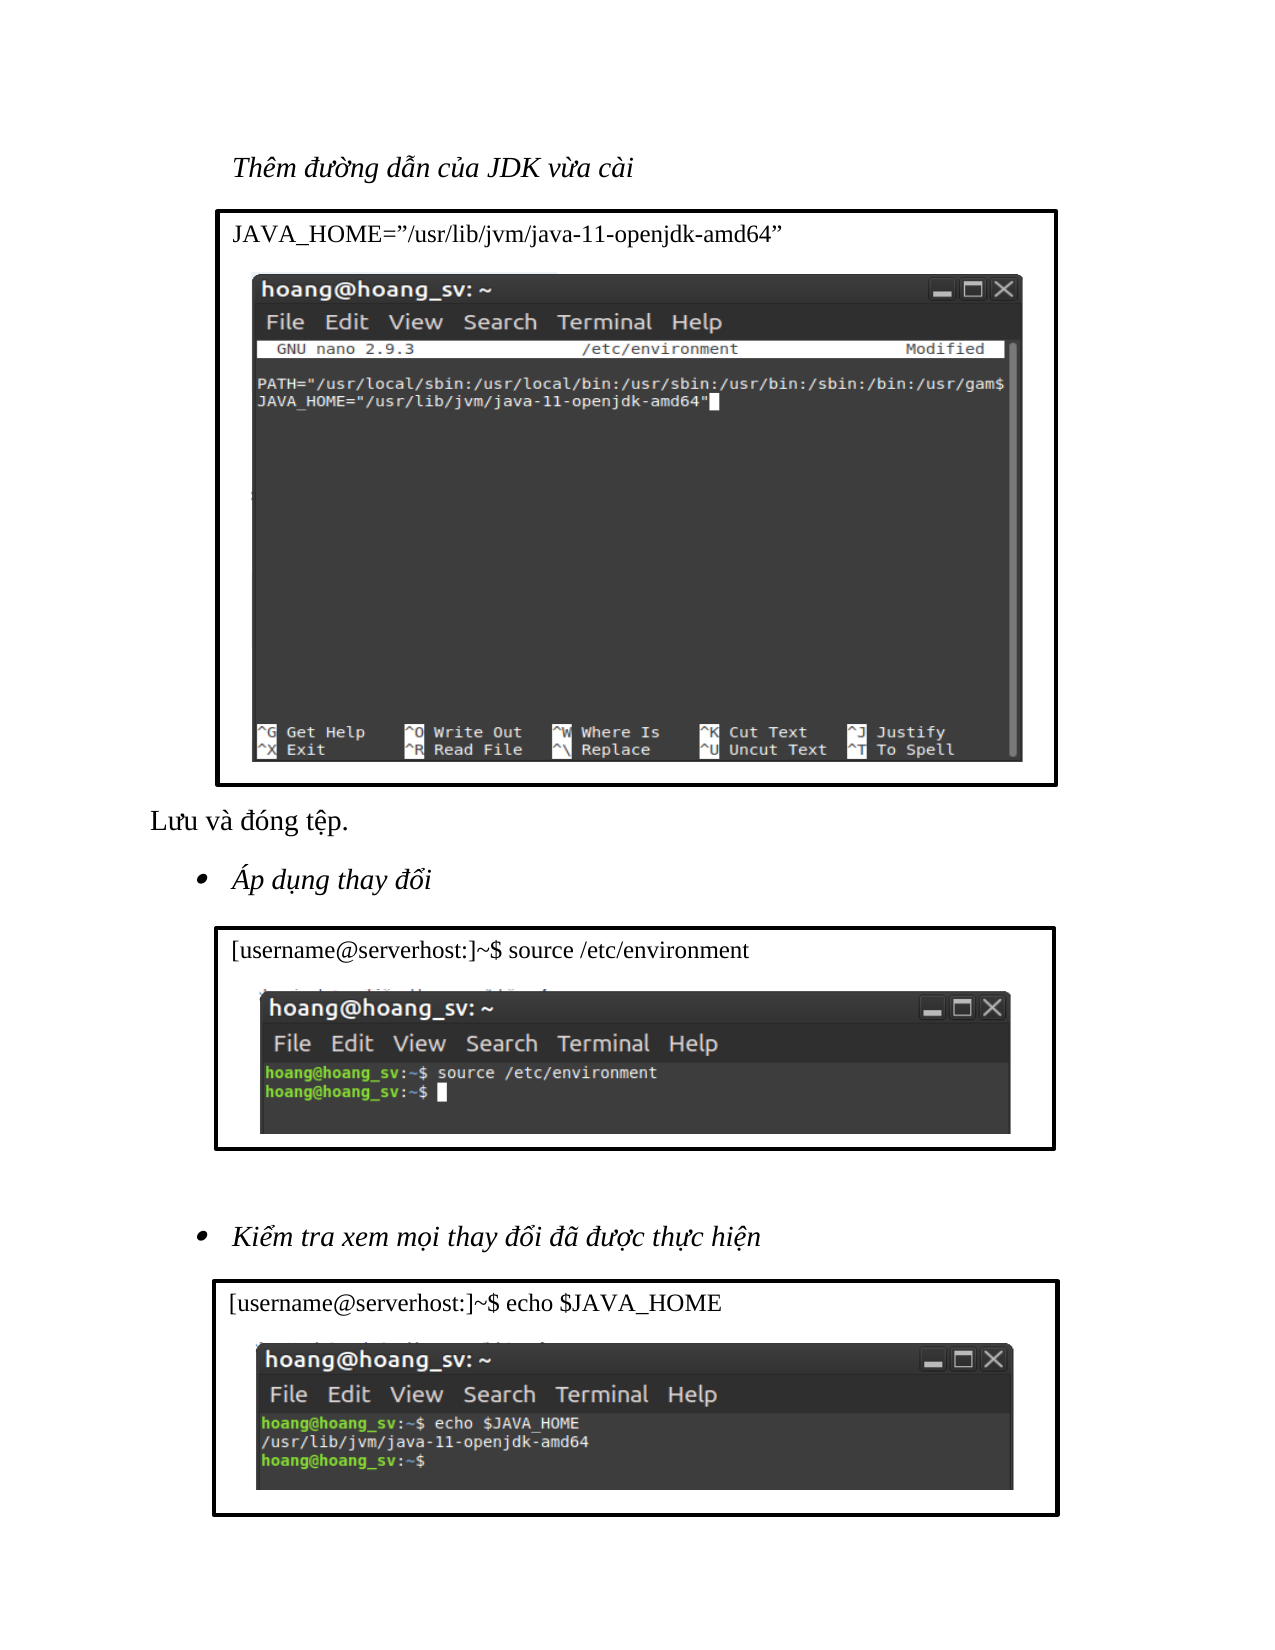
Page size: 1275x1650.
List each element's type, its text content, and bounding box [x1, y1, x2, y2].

picture [255, 1342, 1016, 1490]
picture [259, 989, 1011, 1134]
list Thêm đường dẫn của JDK vừa cài [232, 150, 1125, 183]
list Áp dụng thay đổi [194, 862, 1125, 896]
picture [251, 272, 1023, 762]
list Kiểm tra xem mọi thay đổi đã được thực hiện [194, 1219, 1125, 1252]
text Lưu và đóng tệp. [150, 803, 1125, 837]
